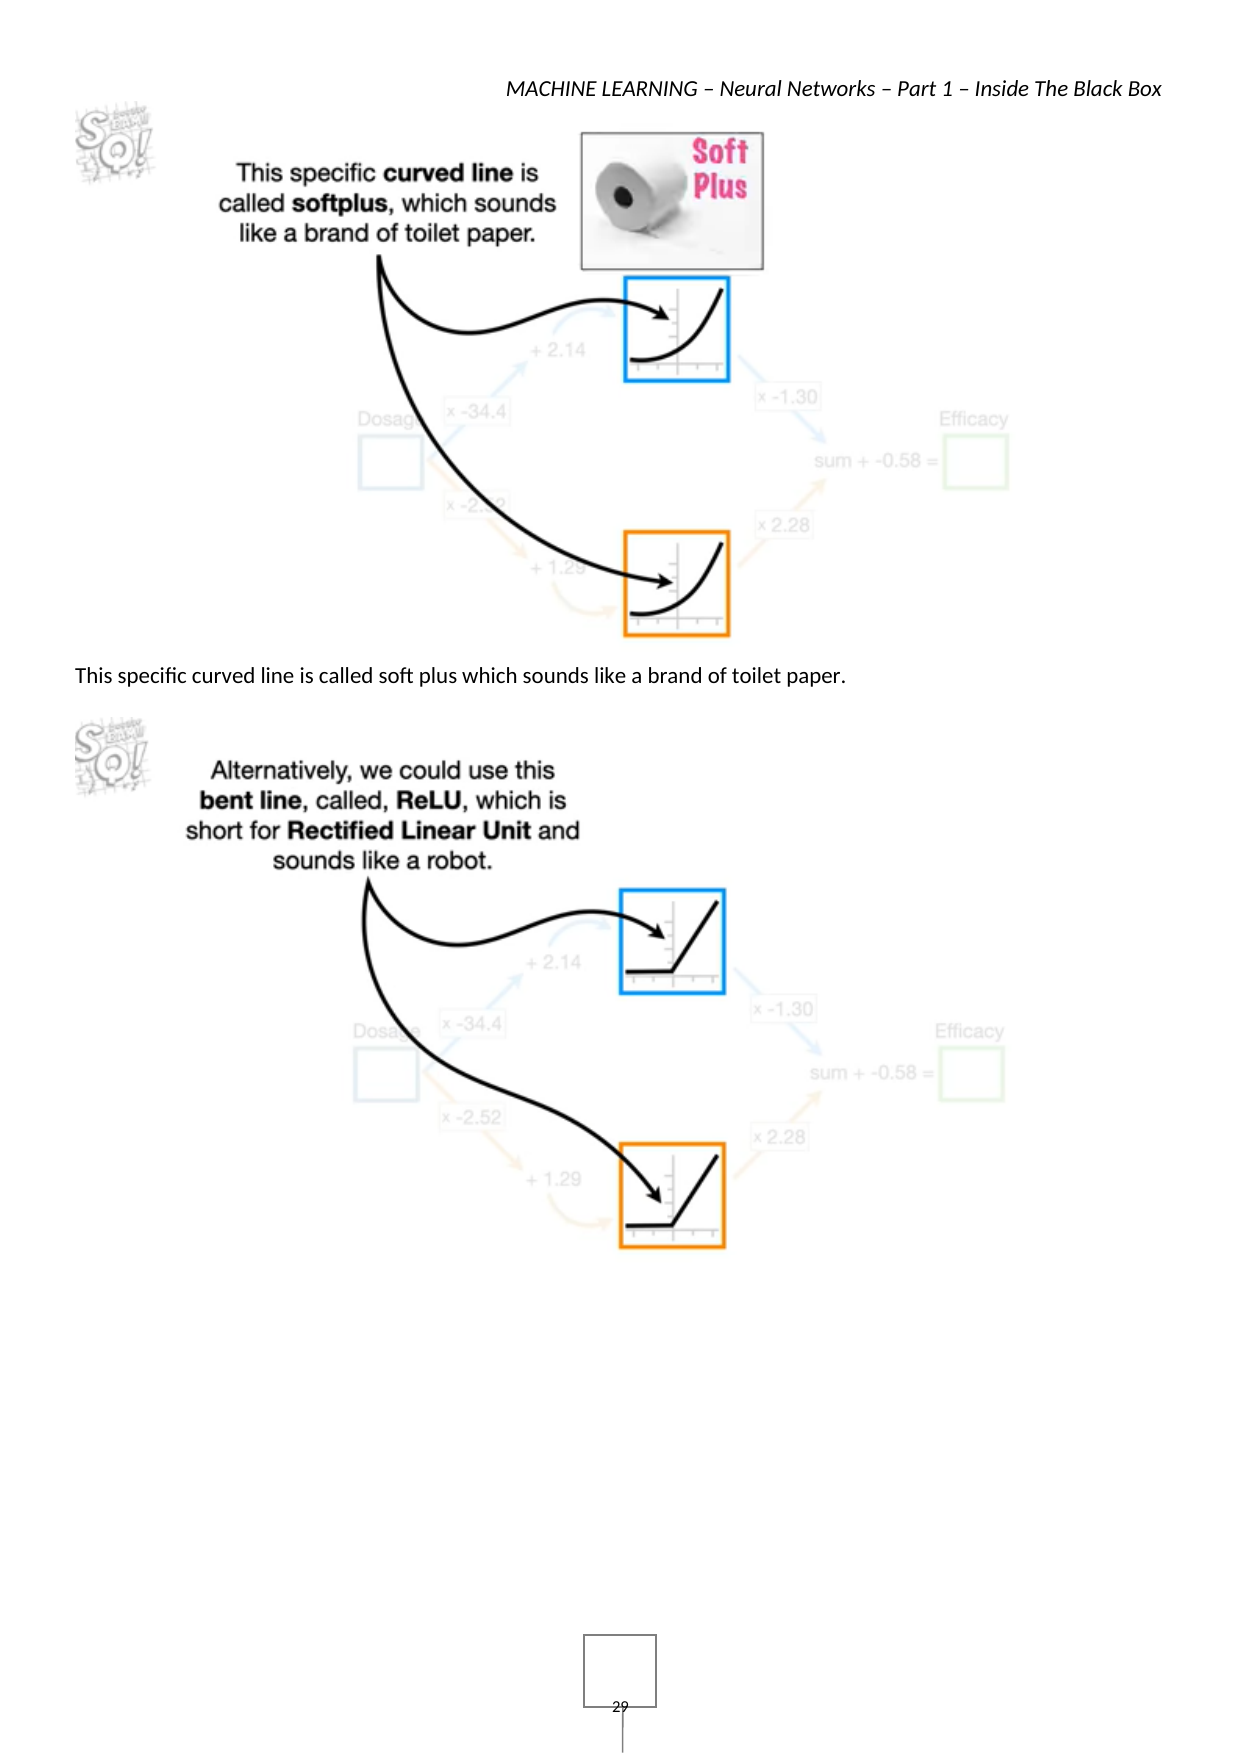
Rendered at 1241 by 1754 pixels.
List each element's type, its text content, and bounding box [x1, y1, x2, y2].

text This specific curved line is called soft plus which sounds like a brand of toilet paper. [75, 661, 1165, 689]
picture [75, 101, 1069, 662]
picture [75, 717, 1057, 1269]
